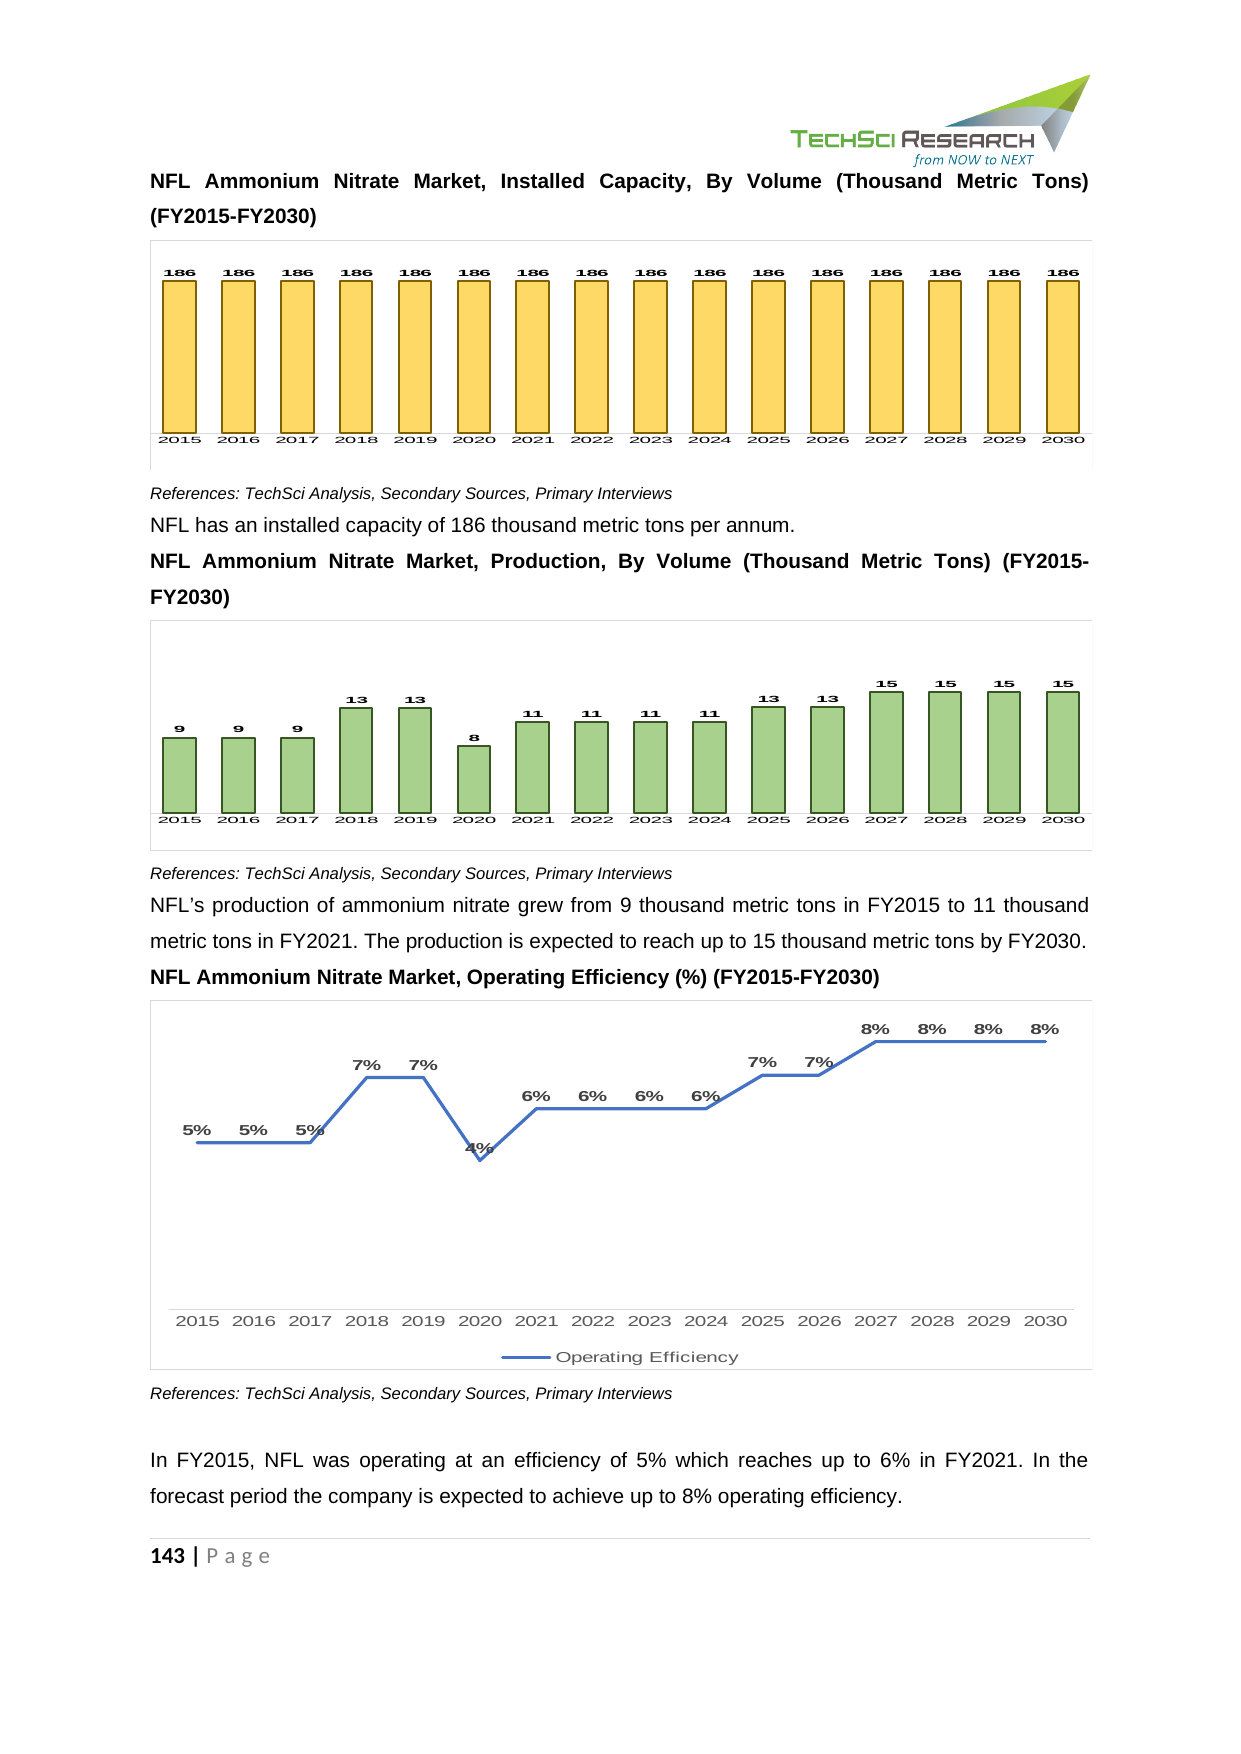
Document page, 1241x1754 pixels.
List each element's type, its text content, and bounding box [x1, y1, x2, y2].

text NFL Ammonium Nitrate Market, Installed Capacity, By Volume (Thousand Metric Tons) (FY2015-FY2030) [150, 168, 1090, 228]
text References: TechSci Analysis, Secondary Sources, Primary Interviews [150, 484, 1090, 503]
text NFL Ammonium Nitrate Market, Operating Efficiency (%) (FY2015-FY2030) [150, 965, 1090, 989]
text References: TechSci Analysis, Secondary Sources, Primary Interviews [150, 864, 1090, 883]
text NFL has an installed capacity of 186 thousand metric tons per annum. [150, 513, 1090, 537]
text NFL Ammonium Nitrate Market, Production, By Volume (Thousand Metric Tons) (FY2015-FY2030) [150, 549, 1090, 608]
text References: TechSci Analysis, Secondary Sources, Primary Interviews [150, 1383, 1090, 1403]
text In FY2015, NFL was operating at an efficiency of 5% which reaches up to 6% in FY2021. In the forecast period the company is expected to achieve up to 8% operating efficiency. [150, 1448, 1090, 1508]
text NFL’s production of ammonium nitrate grew from 9 thousand metric tons in FY2015 to 11 thousand metric tons in FY2021. The production is expected to reach up to 15 thousand metric tons by FY2030. [150, 893, 1090, 953]
picture [788, 73, 1091, 169]
